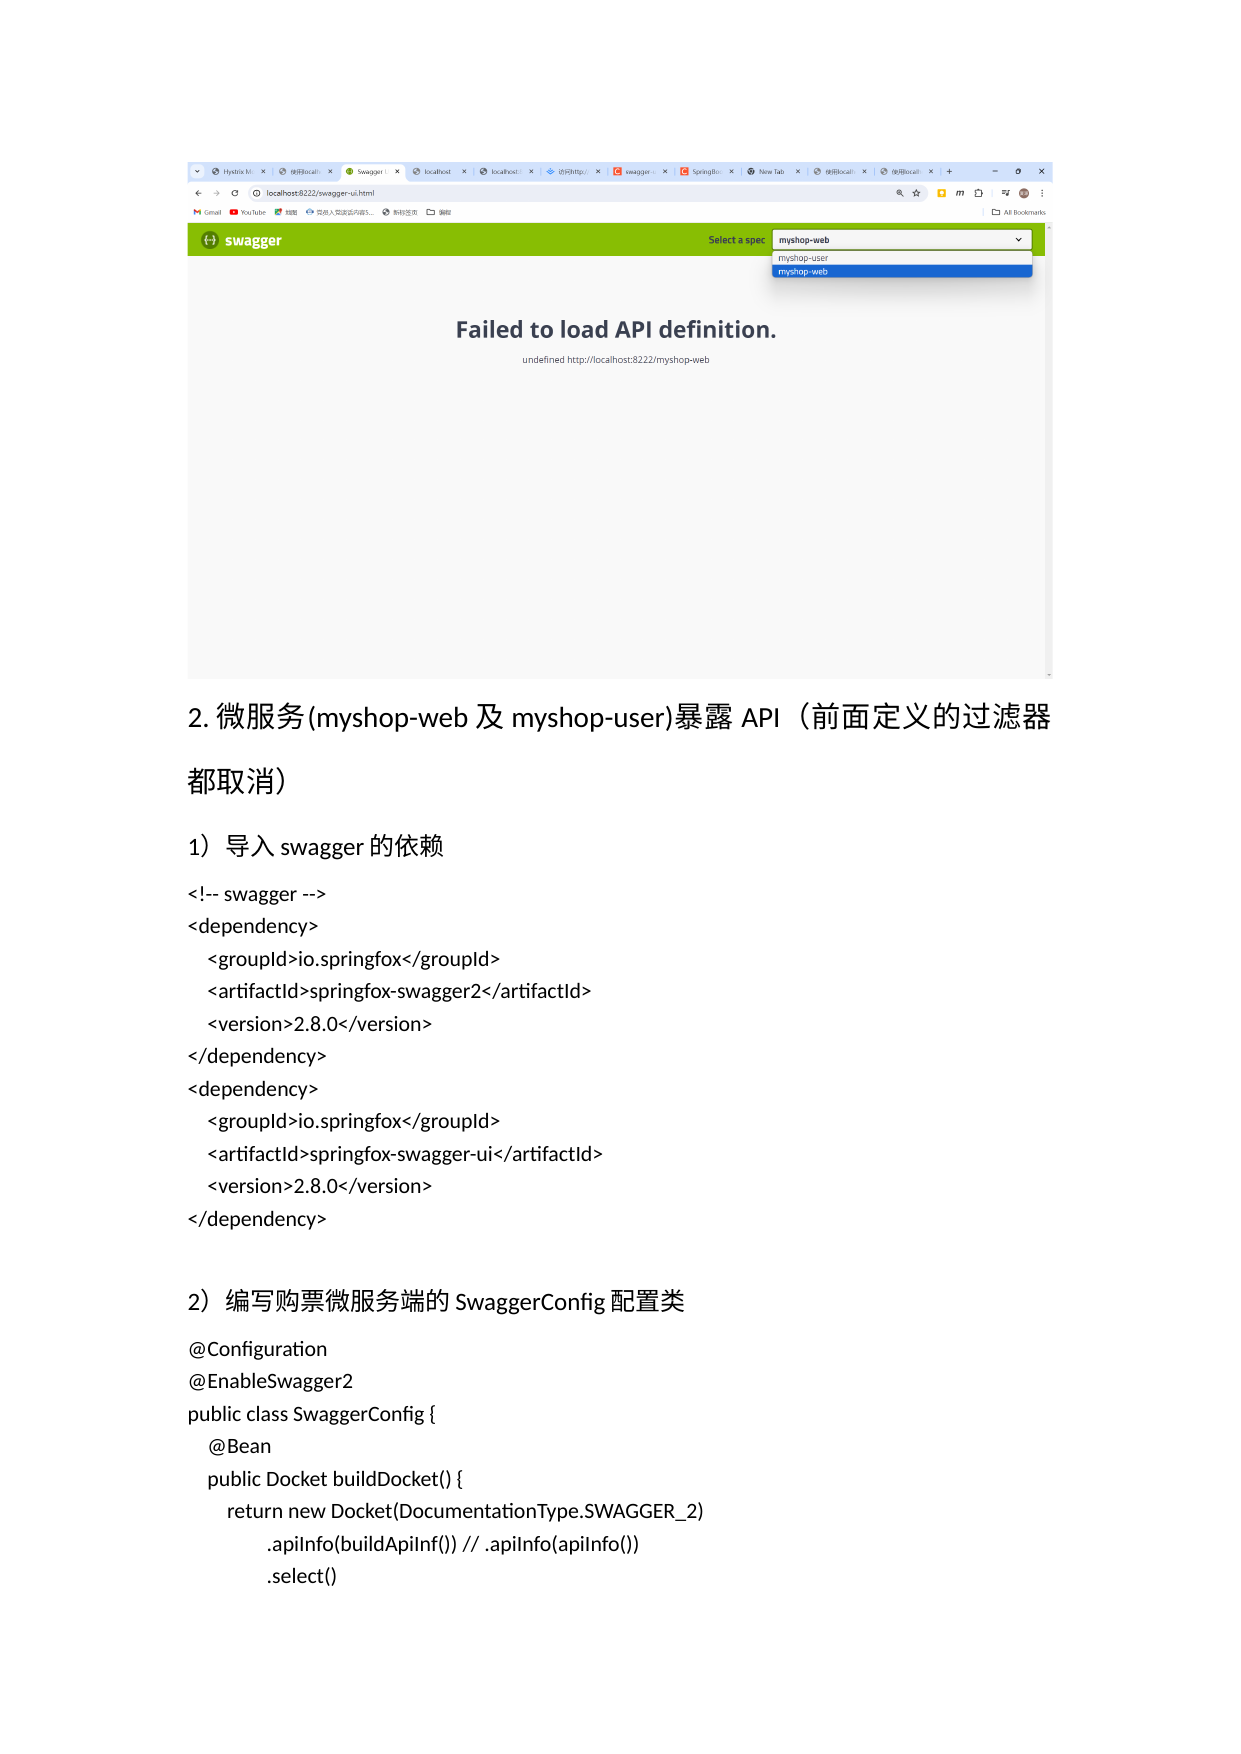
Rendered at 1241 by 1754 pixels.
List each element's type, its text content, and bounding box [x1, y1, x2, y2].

text <!-- swagger --> <dependency> <groupId>io.springfox</groupId> <artifactId>springfox-swagger2</artifactId> <version>2.8.0</version> </dependency> <dependency> <groupId>io.springfox</groupId> <artifactId>springfox-swagger-ui</artifactId> <version>2.8.0</version> </dependency> [187, 877, 1053, 1234]
picture [187, 162, 1053, 679]
list 微服务(myshop-web及myshop-user)暴露API（前面定义的过滤器都取消） [187, 682, 1053, 812]
list 导入swagger的依赖 [187, 812, 1053, 877]
list 编写购票微服务端的SwaggerConfig配置类 [187, 1267, 1053, 1332]
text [187, 1332, 1053, 1592]
